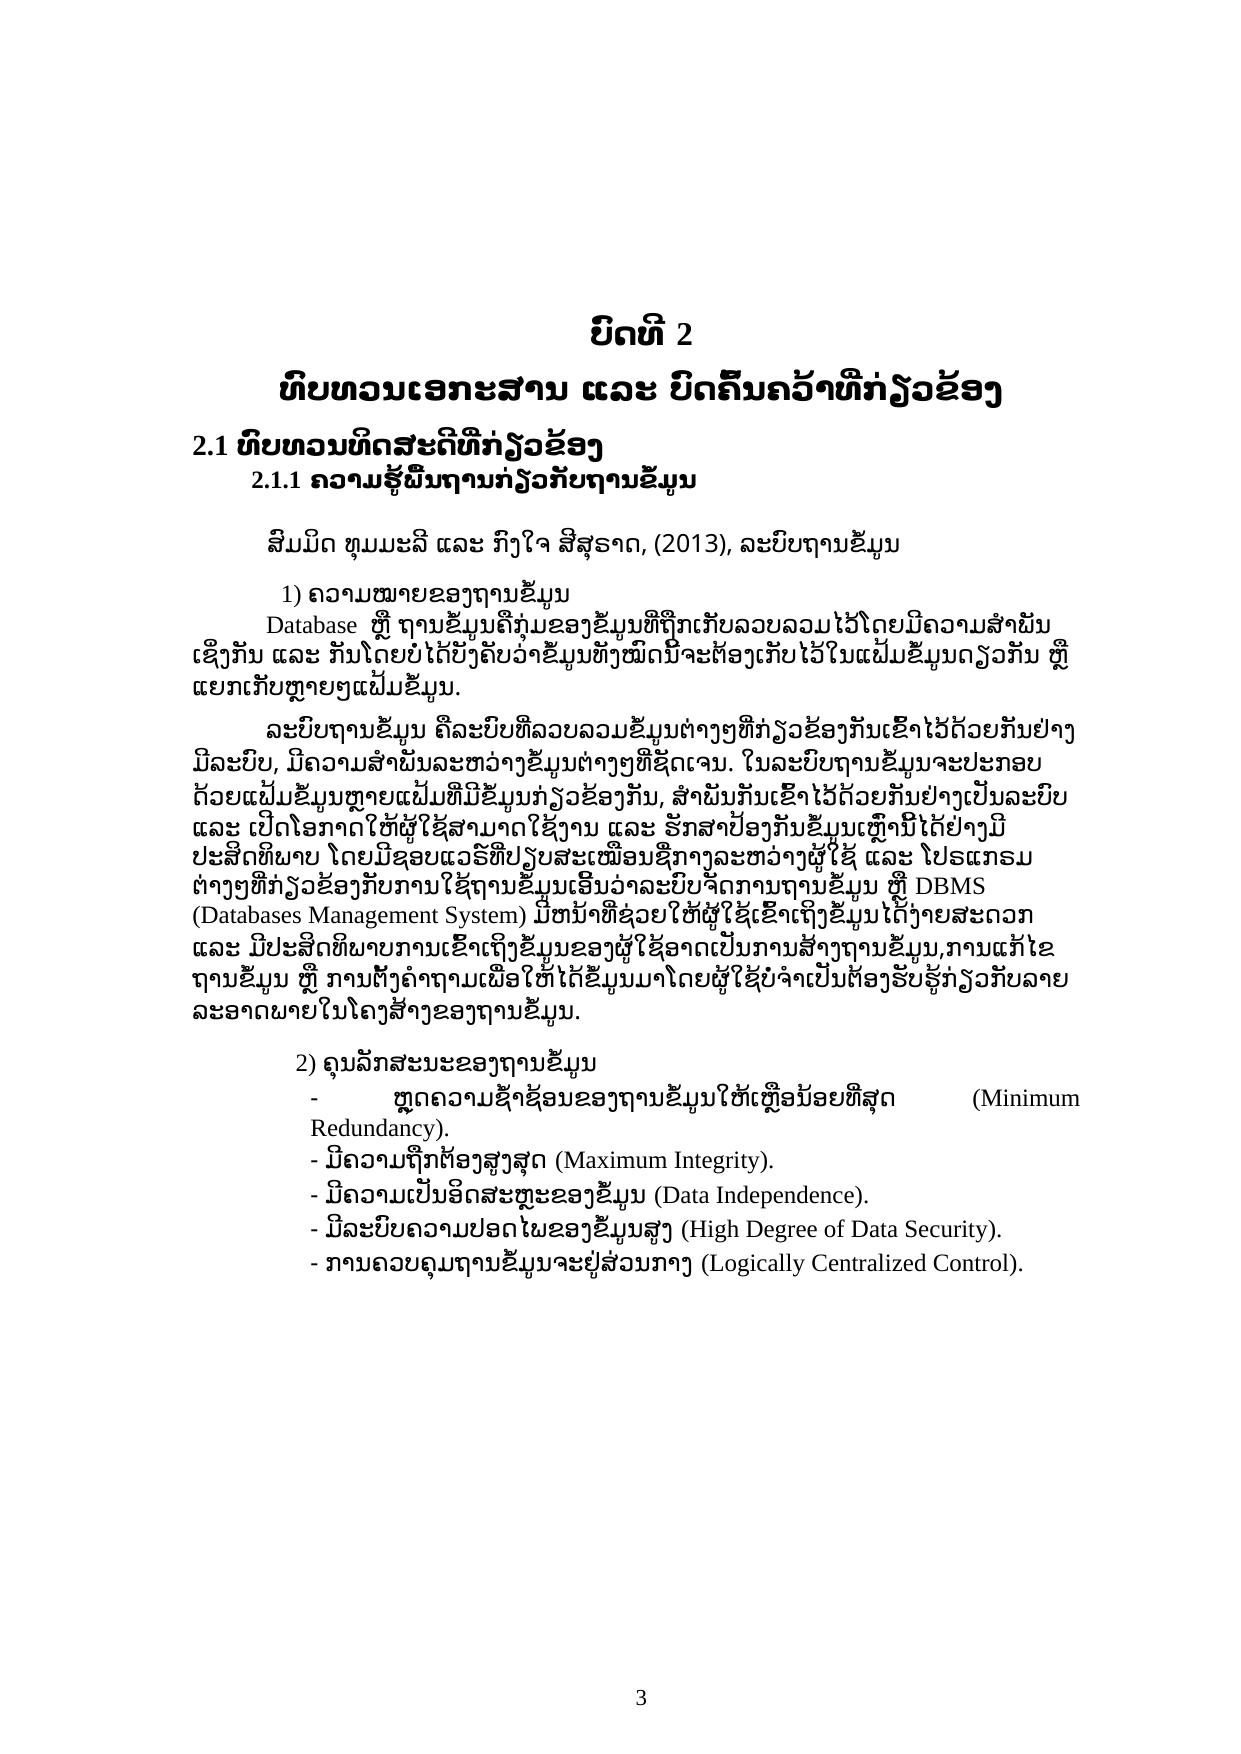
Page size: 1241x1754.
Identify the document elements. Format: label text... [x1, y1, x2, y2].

text ສົມມິດ ທຸມມະລີ ແລະ ກົງໃຈ ສີສຸຣາດ, (2013), ລະບົບຖານຂໍ້ມູນ [192, 526, 1090, 559]
text ລະບົບຖານຂໍ້ມູນ ຄືລະບົບທີ່ລວບລວມຂໍ້ມູນຕ່າງໆທີ່ກ່ຽວຂ້ອງກັນເຂົ້າໄວ້ດ້ວຍກັນຢ່າງມີລະບົບ, ມີຄວາມສໍາພັນລະຫວ່າງຂໍ້ມູນຕ່າງໆທີ່ຊັດເຈນ. ໃນລະບົບຖານຂໍ້ມູນຈະປະກອບດ້ວຍແຟ້ມຂໍ້ມູນຫຼາຍແຟ້ມທີ່ມີຂໍ້ມູນກ່ຽວຂ້ອງກັນ, ສໍາພັນກັນເຂົ້າໄວ້ດ້ວຍກັນຢ່າງເປັນລະບົບ ແລະ ເປີດໂອກາດໃຫ້ຜູ້ໃຊ້ສາມາດໃຊ້ງານ ແລະ ຮັກສາປ້ອງກັນຂໍ້ມູນເຫຼົ່ານີ້ໄດ້ຢ່າງມີປະສິດທິພາບ ໂດຍມີຊອບແວຣ໌ທີ່ປຽບສະເໝືອນຊື່ກາງລະຫວ່າງຜູ້ໃຊ້ ແລະ ໂປຣແກຣມຕ່າງໆທີ່ກ່ຽວຂ້ອງກັບການໃຊ້ຖານຂໍ້ມູນເອີ້ນວ່າລະບົບຈັດການຖານຂໍ້ມູນ ຫຼື DBMS (Databases Management System) ມີຫນ້າທີ່ຊ່ວຍໃຫ້ຜູ້ໃຊ້ເຂົ້າເຖິງຂໍ້ມູນໄດ້ງ່າຍສະດວກ ແລະ ມີປະສິດທິພາບການເຂົ້າເຖິງຂໍ້ມູນຂອງຜູ້ໃຊ້ອາດເປັນການສ້າງຖານຂໍ້ມູນ,ການແກ້ໄຂຖານຂໍ້ມູນ ຫຼື ການຕັ້ງຄໍາຖາມເພື່ອໃຫ້ໄດ້ຂໍ້ມູນມາໂດຍຜູ້ໃຊ້ບໍ່ຈໍາເປັນຕ້ອງຮັບຮູ້ກ່ຽວກັບລາຍລະອາດພາຍໃນໂຄງສ້າງຂອງຖານຂໍ້ມູນ. [192, 716, 1080, 1027]
text Database ຫຼື ຖານຂໍ້ມູນຄືກຸ່ມຂອງຂໍ້ມູນທີ່ຖືກເກັບລວບລວມໄວ້ໂດຍມີຄວາມສໍາພັນເຊິ່ງກັນ ແລະ ກັນໂດຍບໍ່ໄດ້ບັງຄັບວ່າຂໍ້ມູນທັງໝົດນີ້ຈະຕ້ອງເກັບໄວ້ໃນແຟ້ມຂໍ້ມູນດຽວກັນ ຫຼື ແຍກເກັບຫຼາຍໆແຟ້ມຂໍ້ມູນ. [192, 611, 1080, 703]
subtitle ທົບທວນເອກະສານ ແລະ ບົດຄົ້ນຄວ້າທີ່ກ່ຽວຂ້ອງ [192, 369, 1090, 408]
subtitle 1) ຄວາມໝາຍຂອງຖານຂໍ້ມູນ [281, 579, 1090, 608]
text - ຫຼຸດຄວາມຊ້ຳຊ້ອນຂອງຖານຂໍ້ມູນໃຫ້ເຫຼືອນ້ອຍທີ່ສຸດ (Minimum Redundancy). [310, 1079, 1080, 1142]
text - ມີລະບົບຄວາມປອດໄພຂອງຂໍ້ມູນສູງ (High Degree of Data Security). [310, 1210, 1080, 1244]
text - ມີຄວາມຖືກຕ້ອງສູງສຸດ (Maximum Integrity). [310, 1142, 1080, 1176]
subtitle 2) ຄຸນລັກສະນະຂອງຖານຂໍ້ມູນ [281, 1048, 1090, 1077]
text - ມີຄວາມເປັນອິດສະຫຼະຂອງຂໍ້ມູນ (Data Independence). [310, 1176, 1080, 1210]
text - ການຄວບຄຸມຖານຂໍ້ມູນຈະຢູ່ສ່ວນກາງ (Logically Centralized Control). [310, 1244, 1080, 1278]
subtitle ຄວາມຮູ້ພື້ນຖານກ່ຽວກັບຖານຂໍ້ມູນ [251, 465, 1031, 494]
subtitle ບົດທີ 2 [192, 315, 1090, 354]
subtitle ທົບທວນທິດສະດີທີ່ກ່ຽວຂ້ອງ [192, 428, 1090, 462]
